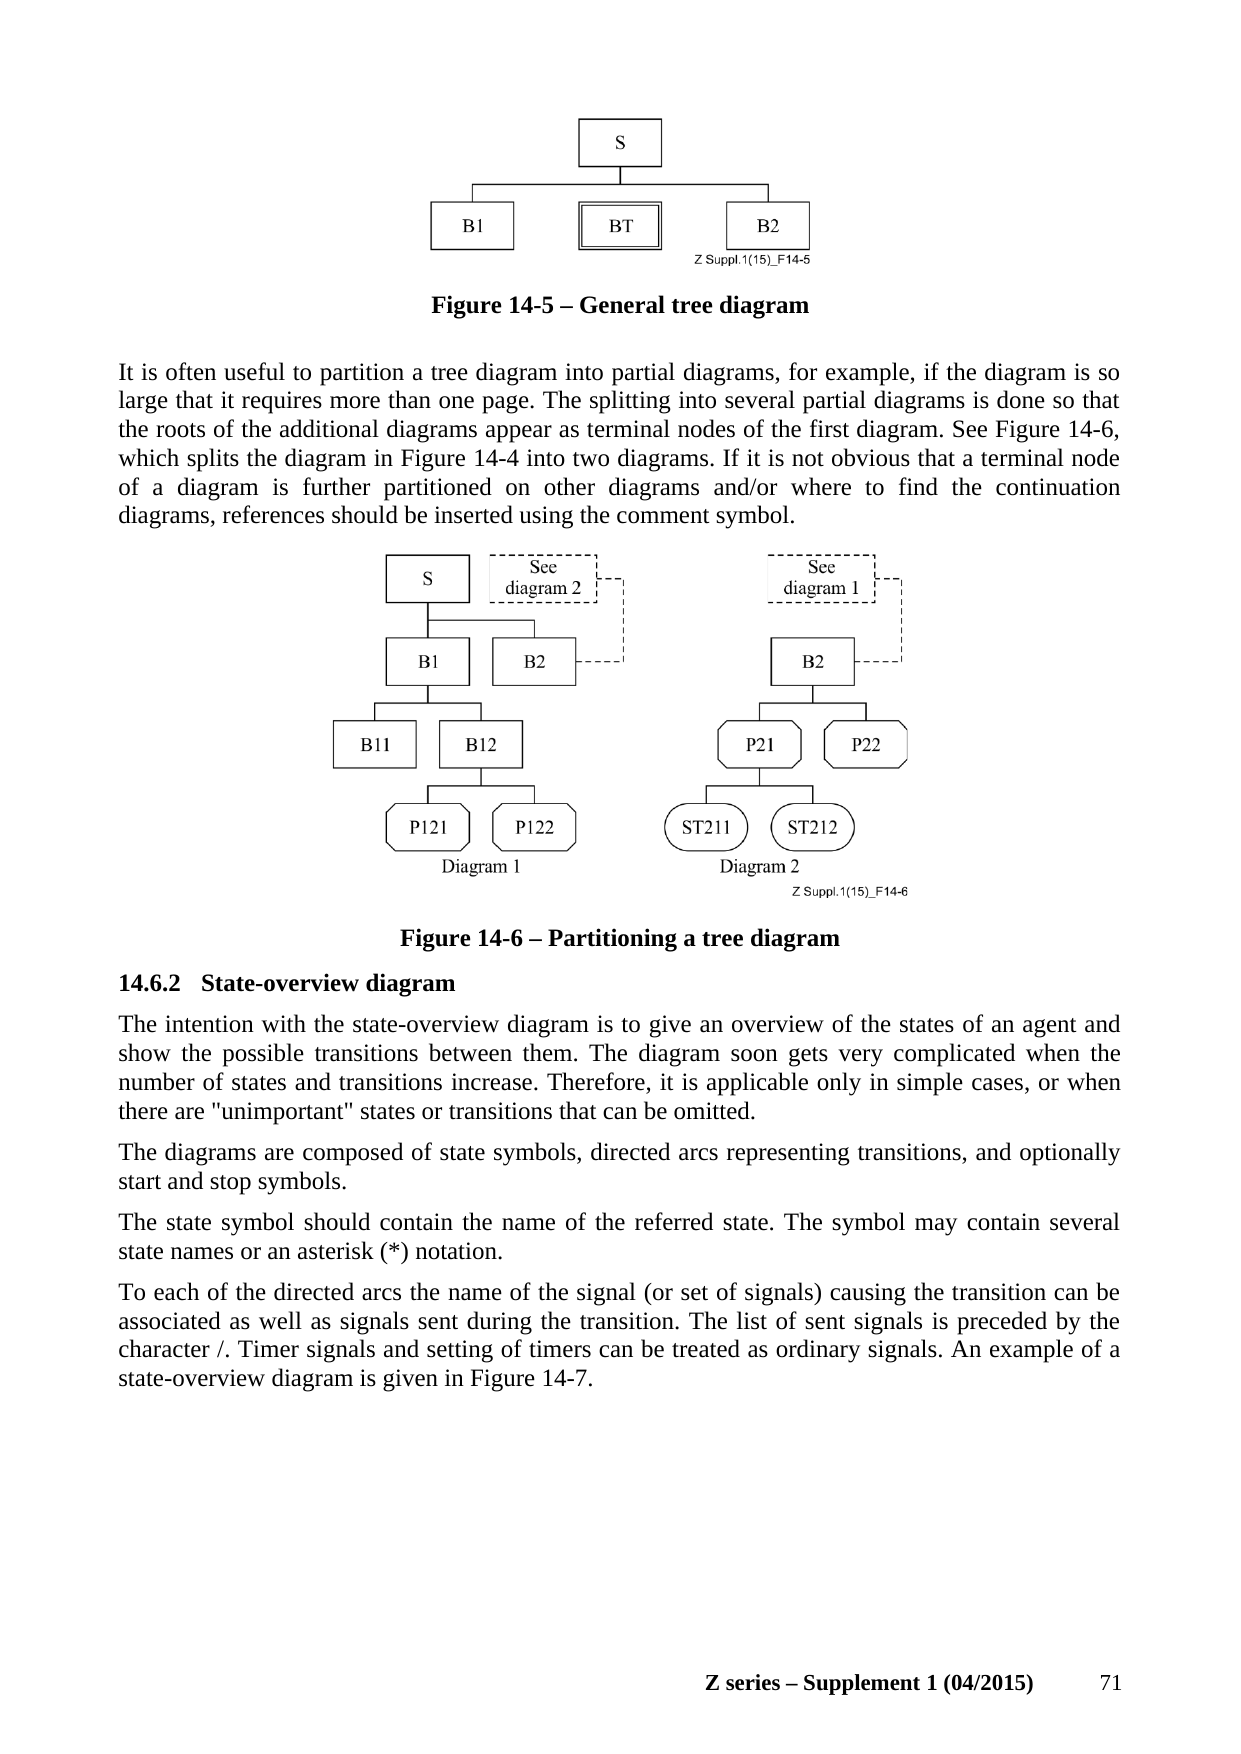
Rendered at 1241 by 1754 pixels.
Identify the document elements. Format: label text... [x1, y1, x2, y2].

subtitle 14.6.2 State-overview diagram [118, 968, 1122, 997]
text The intention with the state-overview diagram is to give an overview of the states of an agent and show the possible transitions between them. The diagram soon gets very complicated when the number of states and transitions increase. Therefore, it is applicable only in simple cases, or when there are "unimportant" states or transitions that can be omitted. [118, 1009, 1122, 1124]
picture [332, 554, 908, 898]
picture [430, 118, 810, 266]
text The diagrams are composed of state symbols, directed arcs representing transitions, and optionally start and stop symbols. [118, 1137, 1122, 1194]
title Figure 14-5 – General tree diagram [118, 291, 1122, 319]
title Figure 14-6 – Partitioning a tree diagram [118, 923, 1122, 952]
text To each of the directed arcs the name of the signal (or set of signals) causing the transition can be associated as well as signals sent during the transition. The list of sent signals is preceded by the character /. Timer signals and setting of timers can be treated as ordinary signals. An example of a state-overview diagram is given in Figure 14-7. [118, 1277, 1122, 1392]
text The state symbol should contain the name of the referred state. The symbol may contain several state names or an asterisk (*) notation. [118, 1207, 1122, 1264]
title It is often useful to partition a tree diagram into partial diagrams, for example, if the diagram is so large that it requires more than one page. The splitting into several partial diagrams is done so that the roots of the additional diagrams appear as terminal nodes of the first diagram. See Figure 14-6, which splits the diagram in Figure 14-4 into two diagrams. If it is not obvious that a terminal node of a diagram is further partitioned on other diagrams and/or where to find the continuation diagrams, references should be inserted using the comment symbol. [118, 357, 1122, 529]
